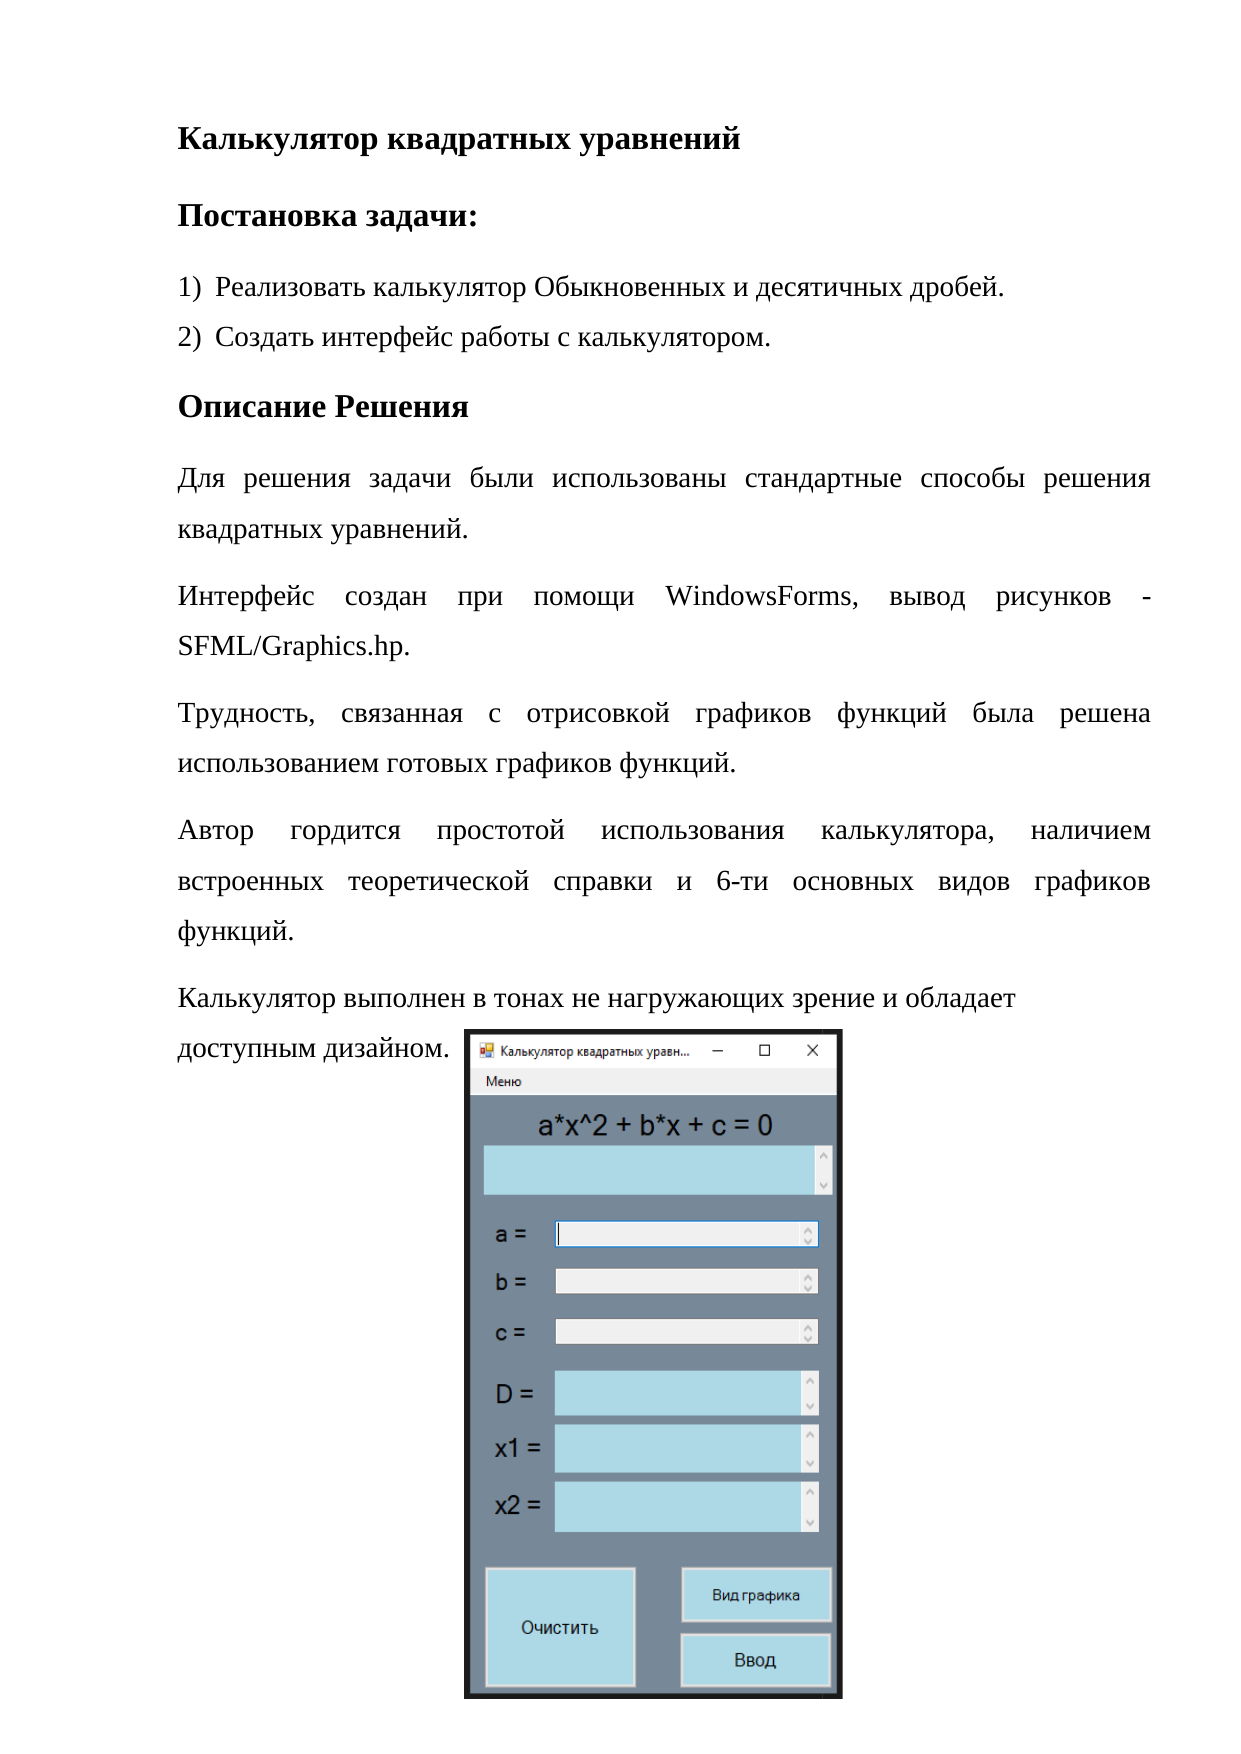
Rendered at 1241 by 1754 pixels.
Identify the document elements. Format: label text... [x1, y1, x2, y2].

text Для решения задачи были использованы стандартные способы решения квадратных уравнений. [177, 460, 1152, 544]
list Создать интерфейс работы с калькулятором. [177, 319, 1152, 353]
text Трудность, связанная с отрисовкой графиков функций была решена использованием готовых графиков функций. [177, 695, 1152, 779]
list Реализовать калькулятор Обыкновенных и десятичных дробей. [177, 269, 1152, 302]
text Интерфейс создан при помощи WindowsForms, вывод рисунков - SFML/Graphics.hp. [177, 578, 1152, 662]
text Постановка задачи: [177, 195, 1152, 233]
picture [464, 1064, 843, 1699]
text Калькулятор выполнен в тонах не нагружающих зрение и обладает доступным дизайном. [177, 980, 1152, 1064]
text Автор гордится простотой использования калькулятора, наличием встроенных теоретической справки и 6-ти основных видов графиков функций. [177, 812, 1152, 946]
text Калькулятор квадратных уравнений [177, 118, 1152, 156]
text Описание Решения [177, 386, 1152, 424]
